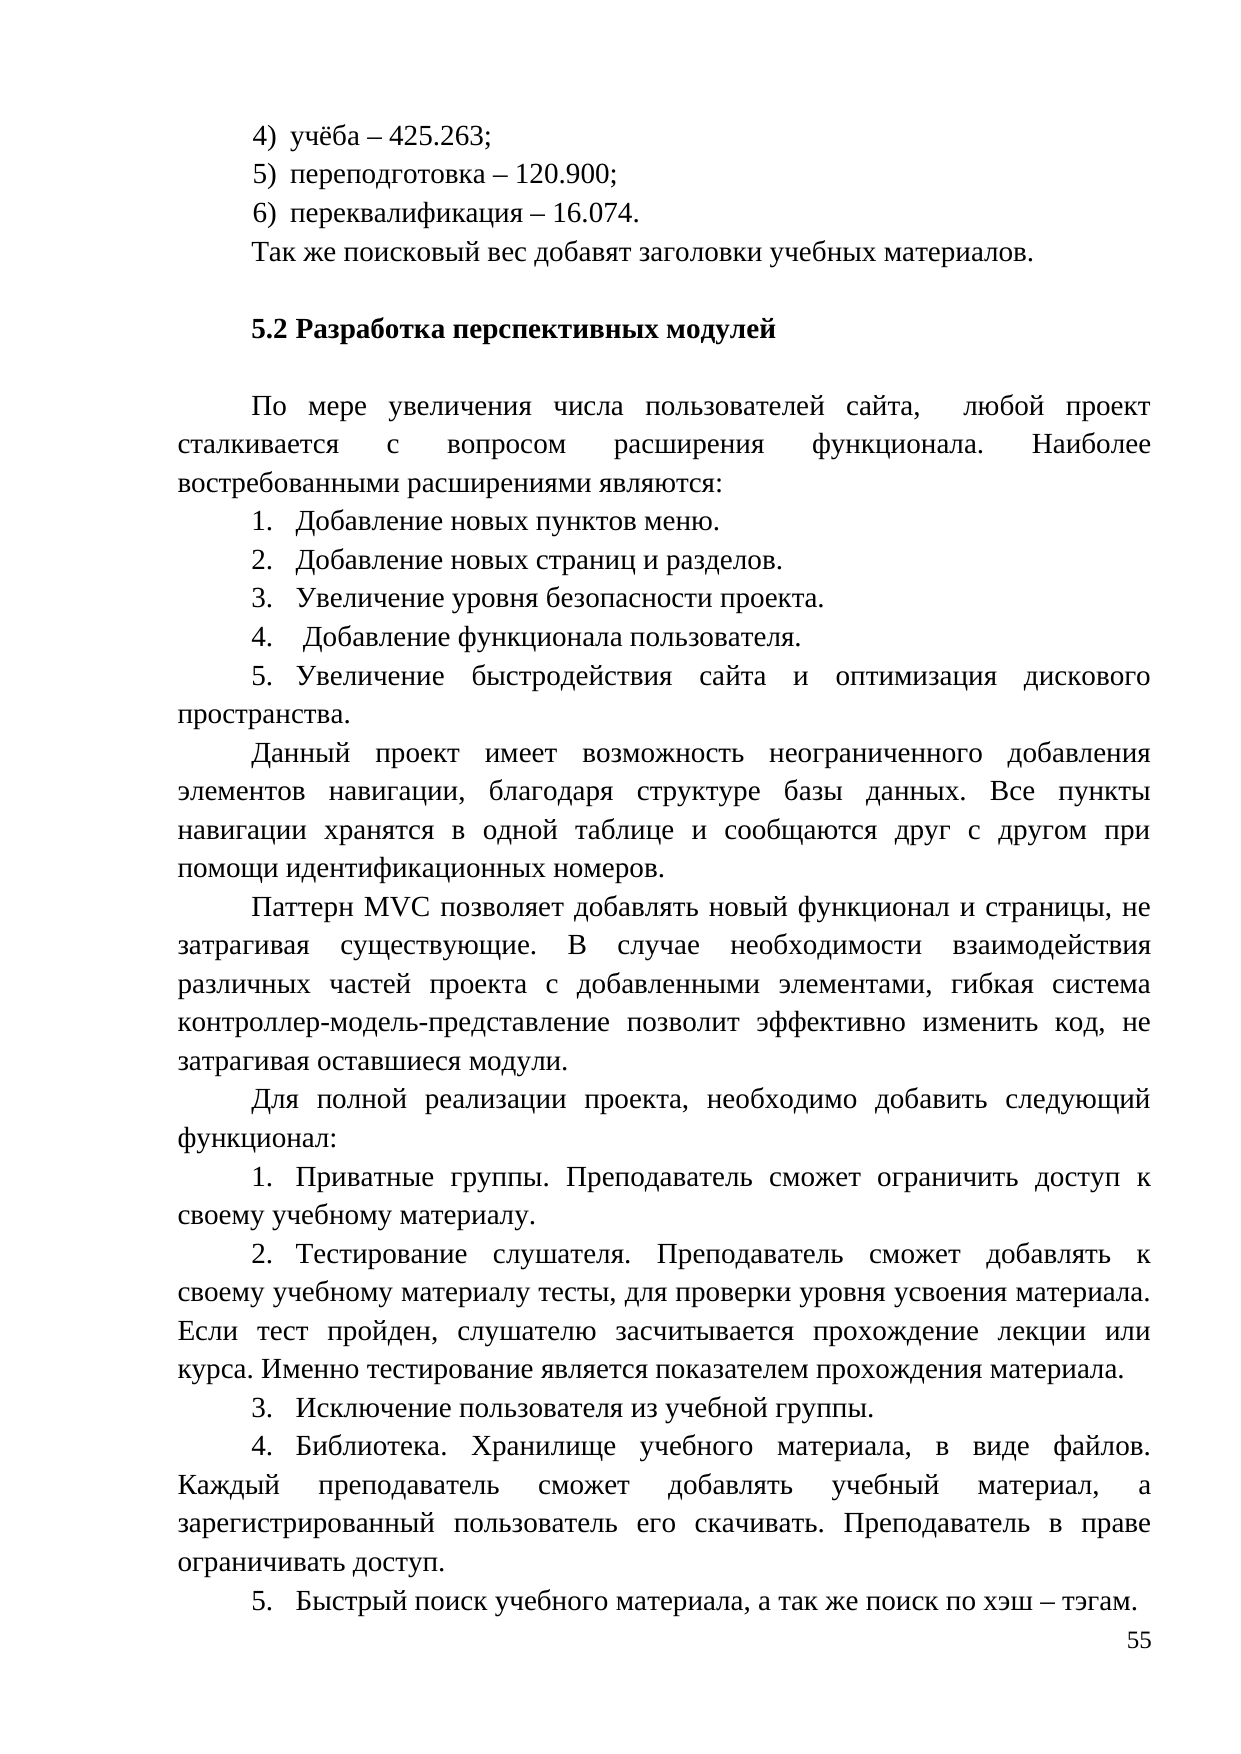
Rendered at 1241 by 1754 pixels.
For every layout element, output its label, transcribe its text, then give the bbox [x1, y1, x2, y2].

text Для полной реализации проекта, необходимо добавить следующий функционал: [177, 1082, 1152, 1154]
list Добавление новых пунктов меню. [177, 503, 1152, 537]
list Увеличение быстродействия сайта и оптимизация дискового пространства. [177, 658, 1152, 730]
text Так же поисковый вес добавят заголовки учебных материалов. [177, 234, 1152, 267]
list Библиотека. Хранилище учебного материала, в виде файлов. Каждый преподаватель сможет добавлять учебный материал, а зарегистрированный пользователь его скачивать. Преподаватель в праве ограничивать доступ. [177, 1428, 1152, 1578]
text Данный проект имеет возможность неограниченного добавления элементов навигации, благодаря структуре базы данных. Все пункты навигации хранятся в одной таблице и сообщаются друг с другом при помощи идентификационных номеров. [177, 735, 1152, 884]
text Паттерн MVC позволяет добавлять новый функционал и страницы, не затрагивая существующие. В случае необходимости взаимодействия различных частей проекта с добавленными элементами, гибкая система контроллер-модель-представление позволит эффективно изменить код, не затрагивая оставшиеся модули. [177, 889, 1152, 1077]
list переквалификация – 16.074. [252, 195, 1152, 229]
list Приватные группы. Преподаватель сможет ограничить доступ к своему учебному материалу. [177, 1159, 1152, 1231]
text По мере увеличения числа пользователей сайта, любой проект сталкивается с вопросом расширения функционала. Наиболее востребованными расширениями являются: [177, 388, 1152, 498]
list Увеличение уровня безопасности проекта. [177, 581, 1152, 614]
list Исключение пользователя из учебной группы. [177, 1390, 1152, 1423]
list Добавление новых страниц и разделов. [177, 542, 1152, 576]
list учёба – 425.263; [252, 118, 1152, 152]
list Добавление функционала пользователя. [177, 619, 1152, 653]
list Разработка перспективных модулей [177, 311, 1152, 344]
list Тестирование слушателя. Преподаватель сможет добавлять к своему учебному материалу тесты, для проверки уровня усвоения материала. Если тест пройден, слушателю засчитывается прохождение лекции или курса. Именно тестирование является показателем прохождения материала. [177, 1236, 1152, 1385]
list Быстрый поиск учебного материала, а так же поиск по хэш – тэгам. [177, 1583, 1152, 1616]
list переподготовка – 120.900; [252, 157, 1152, 190]
